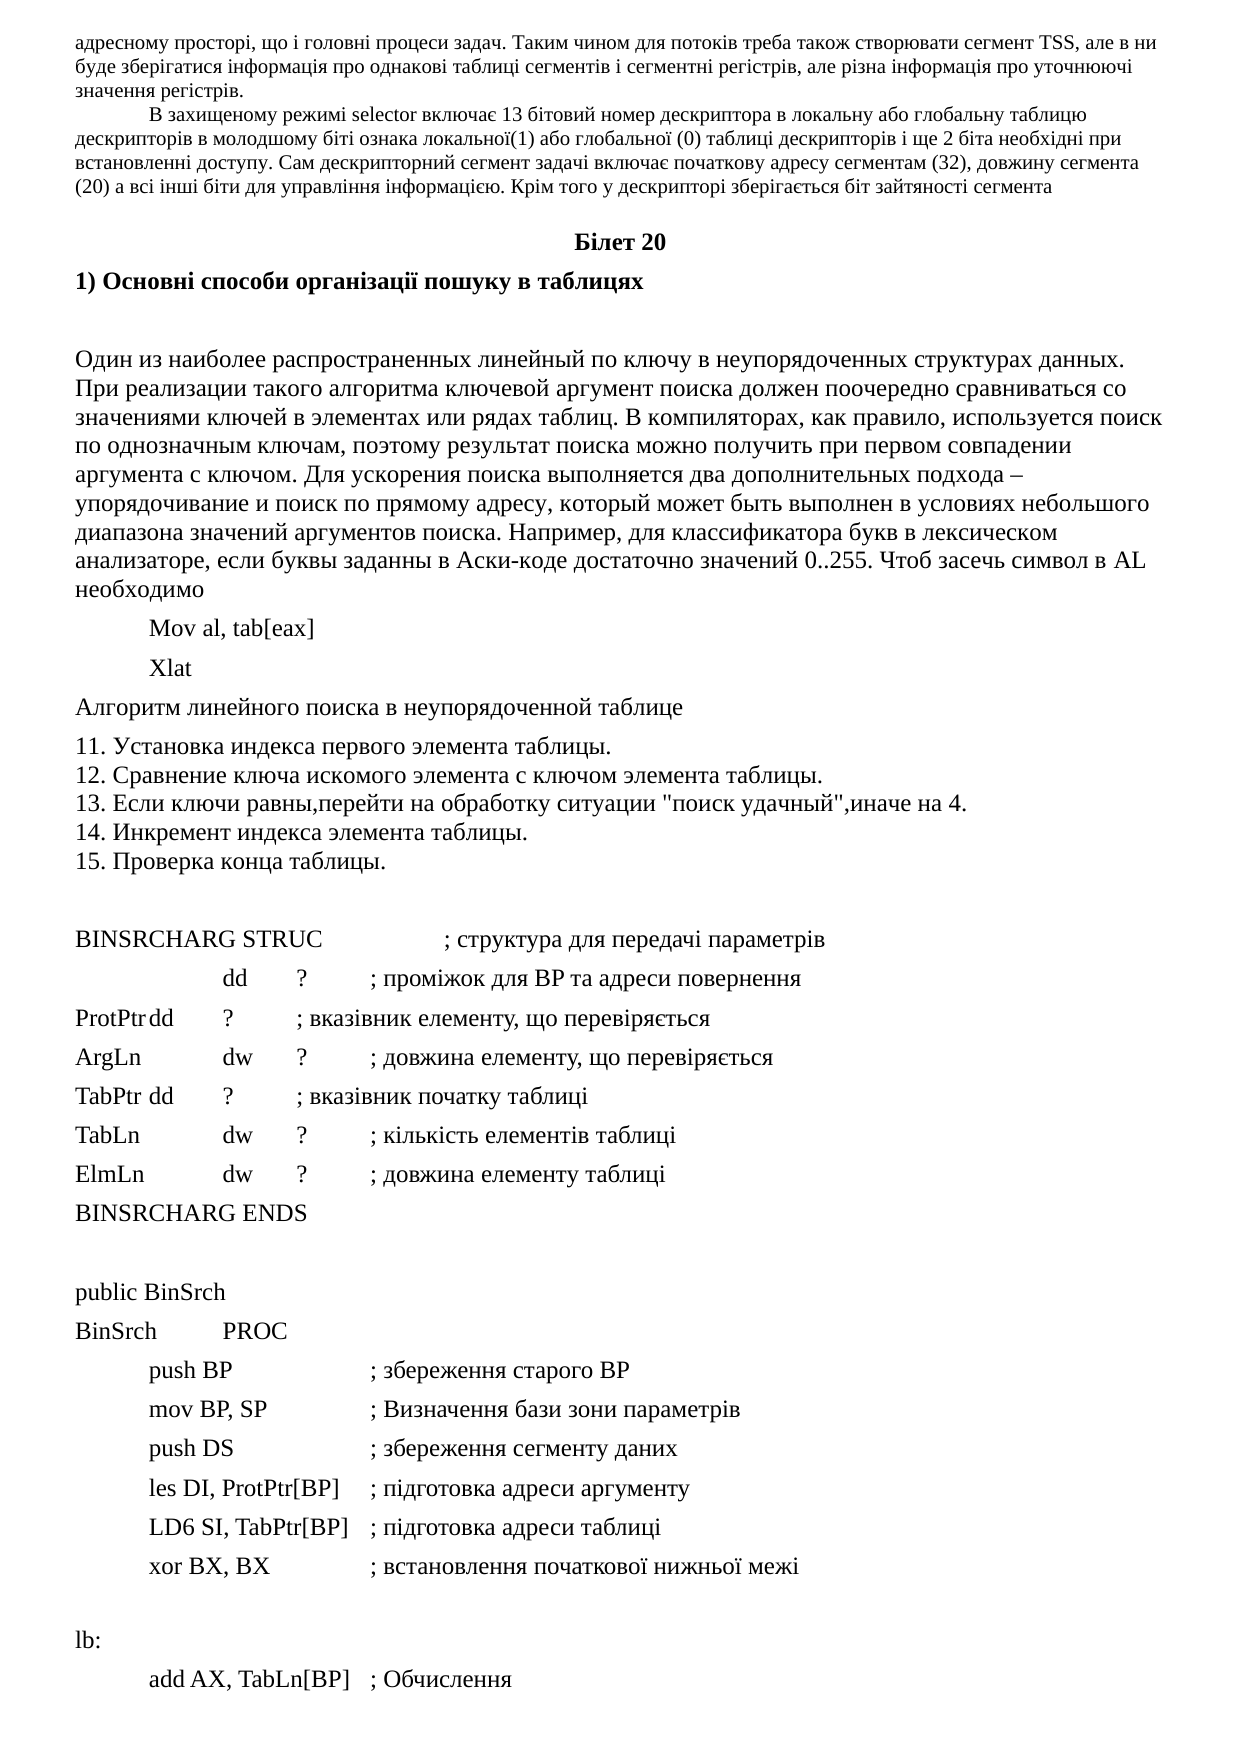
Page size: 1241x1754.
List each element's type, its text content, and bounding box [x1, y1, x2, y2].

text push BP ; збереження старого BP [75, 1355, 1165, 1384]
list Проверка конца таблицы. [75, 846, 1165, 875]
list Инкремент индекса элемента таблицы. [75, 817, 1165, 846]
text dd ? ; проміжок для BP та адреси повернення [75, 963, 1165, 992]
text BINSRCHARG STRUC ; структура для передачі параметрів [75, 924, 1165, 953]
text Xlat [75, 653, 1165, 681]
list Если ключи равны,перейти на обработку ситуации "поиск удачный",иначе на 4. [75, 788, 1165, 817]
text BINSRCHARG ENDS [75, 1198, 1165, 1227]
text lb: [75, 1625, 1165, 1653]
list Сравнение ключа искомого элемента с ключом элемента таблицы. [75, 760, 1165, 788]
text BinSrch PROC [75, 1316, 1165, 1345]
text ArgLn dw ? ; довжина елементу, що перевіряється [75, 1042, 1165, 1071]
text xor BX, BX ; встановлення початкової нижньої межі [75, 1551, 1165, 1580]
text push DS ; збереження сегменту даних [75, 1433, 1165, 1462]
text 1) Основні способи організації пошуку в таблицях [75, 266, 1165, 295]
text LD6 SI, TabPtr[BP] ; підготовка адреси таблиці [75, 1512, 1165, 1541]
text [75, 29, 1165, 102]
text TabLn dw ? ; кількість елементів таблиці [75, 1120, 1165, 1149]
text public BinSrch [75, 1277, 1165, 1306]
text ElmLn dw ? ; довжина елементу таблиці [75, 1159, 1165, 1188]
text Один из наиболее распространенных линейный по ключу в неупорядоченных структурах данных. При реализации такого алгоритма ключевой аргумент поиска должен поочередно сравниваться со значениями ключей в элементах или рядах таблиц. В компиляторах, как правило, используется поиск по однозначным ключам, поэтому результат поиска можно получить при первом совпадении аргумента с ключом. Для ускорения поиска выполняется два дополнительных подхода – упорядочивание и поиск по прямому адресу, который может быть выполнен в условиях небольшого диапазона значений аргументов поиска. Например, для классификатора букв в лексическом анализаторе, если буквы заданны в Аски-коде достаточно значений 0..255. Чтоб засечь символ в AL необходимо [75, 344, 1165, 603]
list Установка индекса первого элемента таблицы. [75, 731, 1165, 760]
text les DI, ProtPtr[BP] ; підготовка адреси аргументу [75, 1473, 1165, 1501]
text TabPtr dd ? ; вказівник початку таблиці [75, 1081, 1165, 1110]
text mov BP, SP ; Визначення бази зони параметрів [75, 1394, 1165, 1423]
text Білет 20 [75, 227, 1165, 256]
text Алгоритм линейного поиска в неупорядоченной таблице [75, 692, 1165, 721]
text ProtPtr dd ? ; вказівник елементу, що перевіряється [75, 1003, 1165, 1031]
text add AX, TabLn[BP] ; Обчислення [75, 1664, 1165, 1693]
text Mov al, tab[eax] [75, 613, 1165, 642]
text В захищеному режимі selector включає 13 бітовий номер дескриптора в локальну або глобальну таблицю дескрипторів в молодшому біті ознака локальної(1) або глобальної (0) таблиці дескрипторів і ще 2 біта необхідні при встановленні доступу. Сам дескрипторний сегмент задачі включає початкову адресу сегментам (32), довжину сегмента (20) а всі інші біти для управління інформацією. Крім того у дескрипторі зберігається біт зайтяності сегмента [75, 102, 1165, 198]
